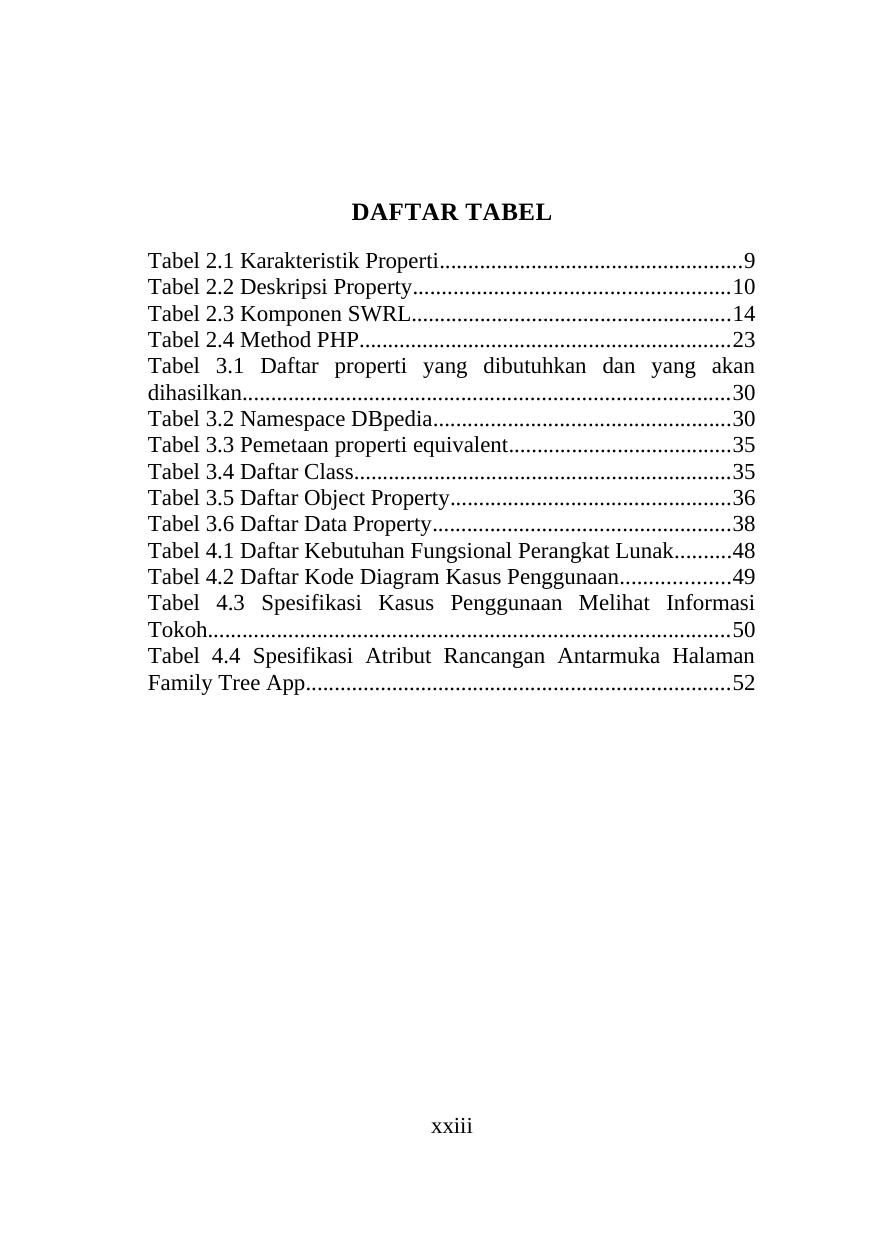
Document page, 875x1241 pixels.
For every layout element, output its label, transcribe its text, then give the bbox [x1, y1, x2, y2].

text Tabel 2.3 Komponen SWRL 14 [148, 299, 756, 326]
text Tabel 4.1 Daftar Kebutuhan Fungsional Perangkat Lunak 48 [148, 537, 756, 563]
text Tabel 4.3 Spesifikasi Kasus Penggunaan Melihat Informasi Tokoh 50 [148, 589, 756, 642]
text Tabel 2.2 Deskripsi Property 10 [148, 273, 756, 299]
text Tabel 4.4 Spesifikasi Atribut Rancangan Antarmuka Halaman Family Tree App 52 [148, 642, 756, 695]
text Tabel 3.5 Daftar Object Property 36 [148, 484, 756, 510]
text Tabel 3.2 Namespace DBpedia 30 [148, 405, 756, 431]
text Tabel 3.4 Daftar Class 35 [148, 458, 756, 484]
text Tabel 3.1 Daftar properti yang dibutuhkan dan yang akan dihasilkan 30 [148, 352, 756, 405]
text Tabel 3.3 Pemetaan properti equivalent 35 [148, 431, 756, 458]
text Tabel 3.6 Daftar Data Property 38 [148, 510, 756, 537]
text Tabel 4.2 Daftar Kode Diagram Kasus Penggunaan 49 [148, 563, 756, 589]
subtitle DAFTAR TABEL [148, 197, 756, 226]
text Tabel 2.4 Method PHP 23 [148, 326, 756, 352]
text Tabel 2.1 Karakteristik Properti 9 [148, 247, 756, 273]
